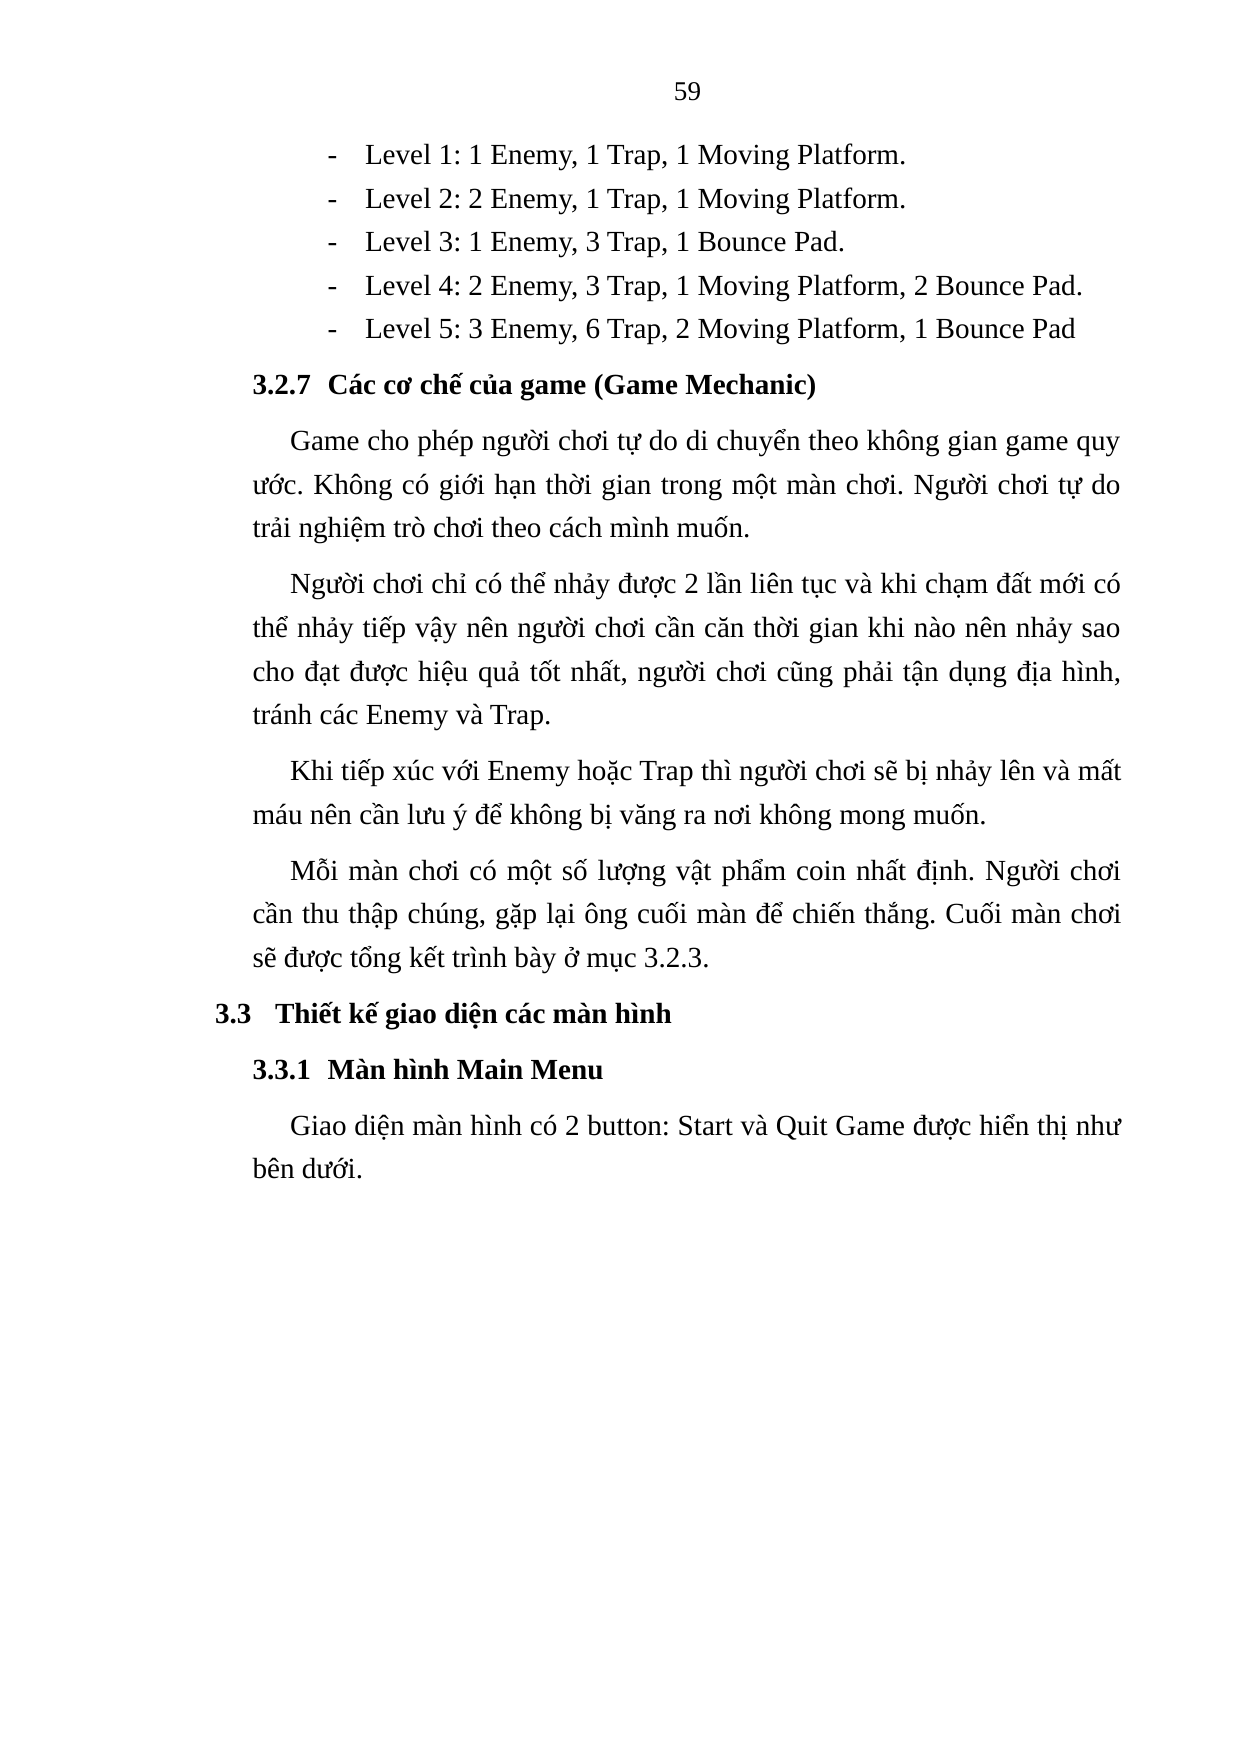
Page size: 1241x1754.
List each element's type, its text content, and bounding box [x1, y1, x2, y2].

subtitle Màn hình Main Menu [252, 1052, 1122, 1086]
list Level 5: 3 Enemy, 6 Trap, 2 Moving Platform, 1 Bounce Pad [327, 311, 1122, 345]
text Giao diện màn hình có 2 button: Start và Quit Game được hiển thị như bên dưới. [252, 1108, 1122, 1185]
list Level 3: 1 Enemy, 3 Trap, 1 Bounce Pad. [327, 224, 1122, 258]
list Level 4: 2 Enemy, 3 Trap, 1 Moving Platform, 2 Bounce Pad. [327, 268, 1122, 301]
subtitle Thiết kế giao diện các màn hình [215, 996, 1122, 1029]
text Khi tiếp xúc với Enemy hoặc Trap thì người chơi sẽ bị nhảy lên và mất máu nên cần lưu ý để không bị văng ra nơi không mong muốn. [252, 753, 1122, 830]
text Mỗi màn chơi có một số lượng vật phẩm coin nhất định. Người chơi cần thu thập chúng, gặp lại ông cuối màn để chiến thắng. Cuối màn chơi sẽ được tổng kết trình bày ở mục 3.2.3. [252, 853, 1122, 973]
subtitle Các cơ chế của game (Game Mechanic) [252, 367, 1122, 401]
list Level 2: 2 Enemy, 1 Trap, 1 Moving Platform. [327, 181, 1122, 214]
text Người chơi chỉ có thể nhảy được 2 lần liên tục và khi chạm đất mới có thể nhảy tiếp vậy nên người chơi cần căn thời gian khi nào nên nhảy sao cho đạt được hiệu quả tốt nhất, người chơi cũng phải tận dụng địa hình, tránh các Enemy và Trap. [252, 567, 1122, 731]
text Game cho phép người chơi tự do di chuyển theo không gian game quy ước. Không có giới hạn thời gian trong một màn chơi. Người chơi tự do trải nghiệm trò chơi theo cách mình muốn. [252, 423, 1122, 544]
list Level 1: 1 Enemy, 1 Trap, 1 Moving Platform. [327, 137, 1122, 171]
